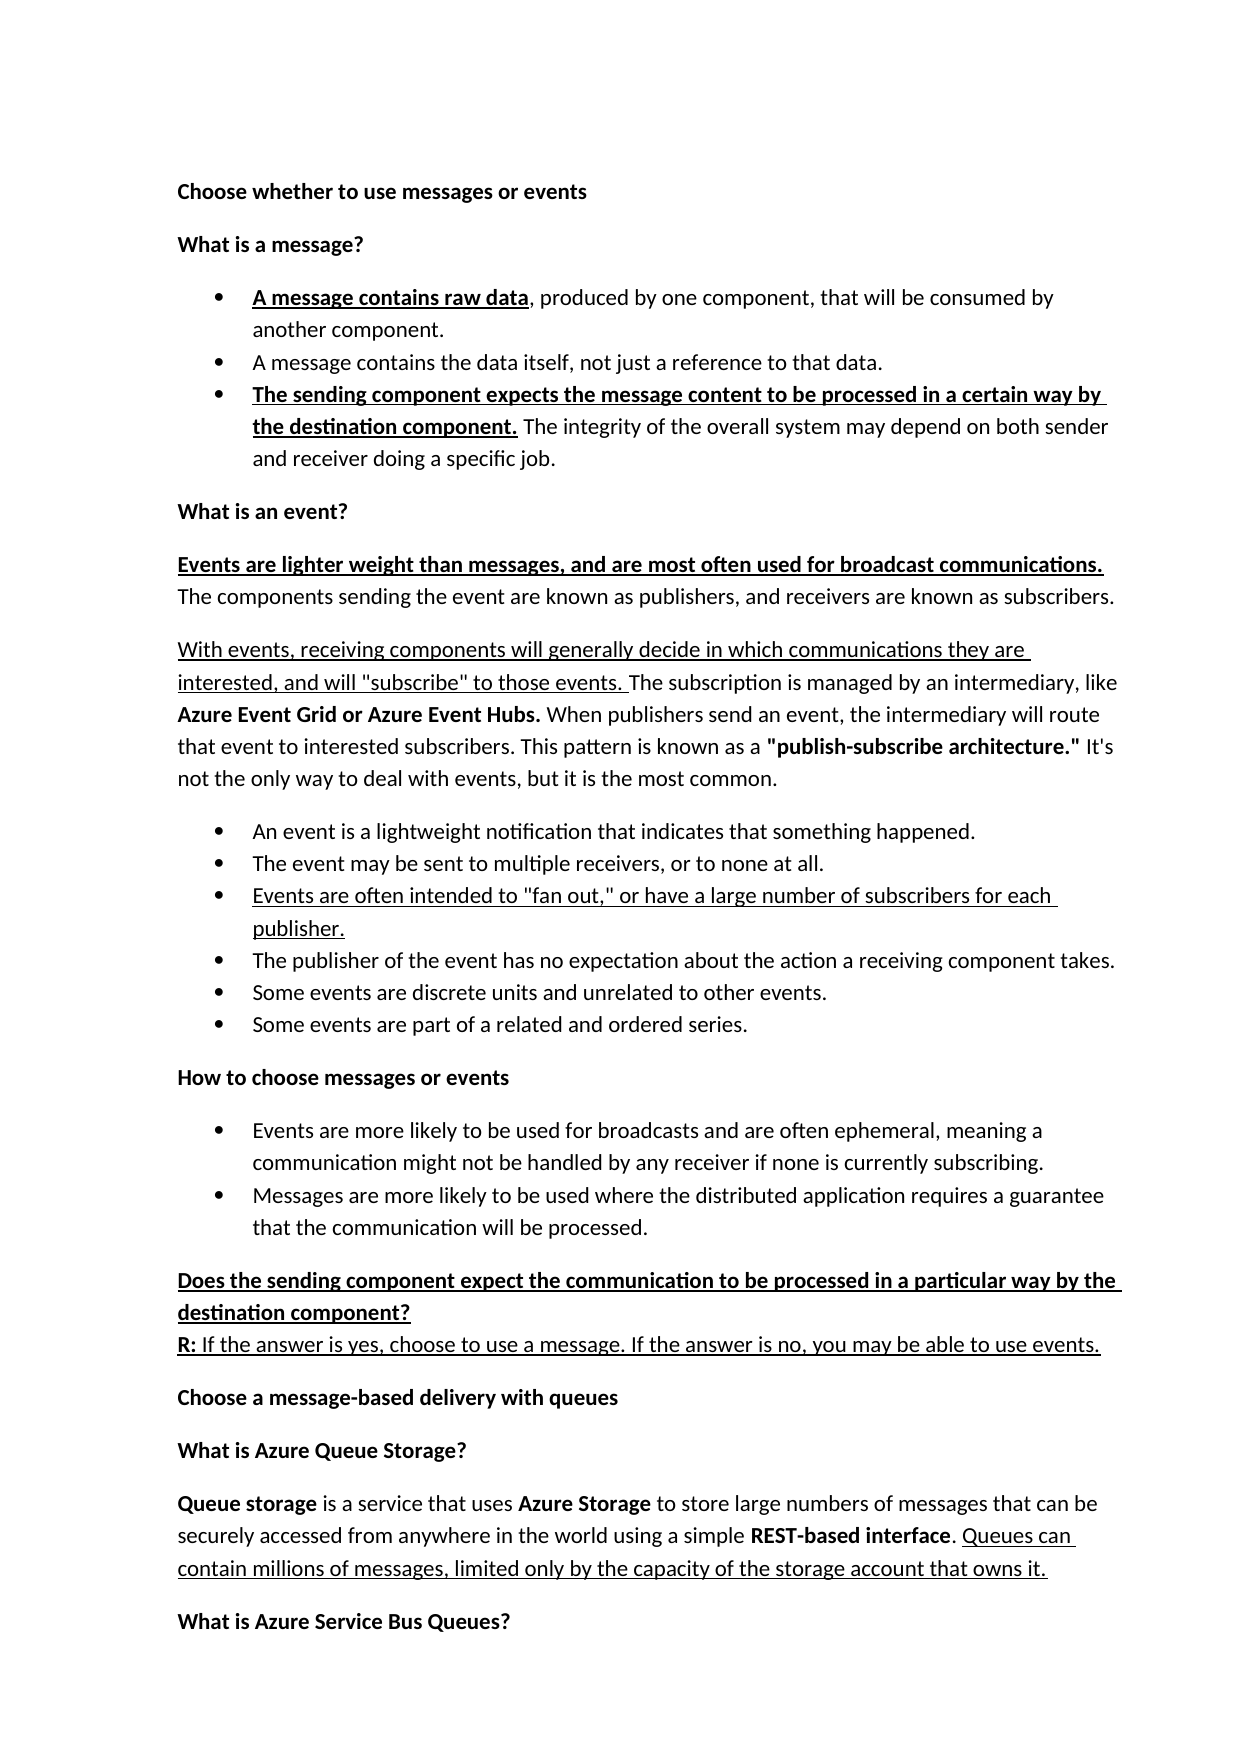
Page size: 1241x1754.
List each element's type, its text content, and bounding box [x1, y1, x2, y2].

text What is Azure Service Bus Queues? [177, 1607, 1122, 1635]
text Choose whether to use messages or events [177, 177, 1122, 205]
list The event may be sent to multiple receivers, or to none at all. [215, 849, 1122, 877]
text Choose a message-based delivery with queues [177, 1383, 1122, 1411]
text Does the sending component expect the communication to be processed in a particular way by the destination component? R: If the answer is yes, choose to use a message. If the answer is no, you may be able to use events. [177, 1291, 1122, 1358]
list An event is a lightweight notification that indicates that something happened. [215, 817, 1122, 845]
list The sending component expects the message content to be processed in a certain way by the destination component. The integrity of the overall system may depend on both sender and receiver doing a specific job. [215, 380, 1122, 472]
text What is Azure Queue Storage? [177, 1436, 1122, 1464]
text Queue storage is a service that uses Azure Storage to store large numbers of messages that can be securely accessed from anywhere in the world using a simple REST-based interface. Queues can contain millions of messages, limited only by the capacity of the storage account that owns it. [177, 1489, 1122, 1582]
list Messages are more likely to be used where the distributed application requires a guarantee that the communication will be processed. [215, 1181, 1122, 1241]
text How to choose messages or events [177, 1063, 1122, 1091]
text What is an event? [177, 497, 1122, 525]
text Does the sending component expect the communication to be processed in a particular way by the destination component? R: If the answer is yes, choose to use a message. If the answer is no, you may be able to use events. [177, 1266, 1122, 1290]
list The publisher of the event has no expectation about the action a receiving component takes. [215, 946, 1122, 974]
list A message contains the data itself, not just a reference to that data. [215, 348, 1122, 376]
list A message contains raw data, produced by one component, that will be consumed by another component. [215, 283, 1122, 343]
list Events are often intended to "fan out," or have a large number of subscribers for each publisher. [215, 882, 1122, 942]
text Events are lighter weight than messages, and are most often used for broadcast communications. The components sending the event are known as publishers, and receivers are known as subscribers. [177, 550, 1122, 610]
list Some events are discrete units and unrelated to other events. [215, 978, 1122, 1006]
list Some events are part of a related and ordered series. [215, 1010, 1122, 1038]
text What is a message? [177, 230, 1122, 258]
text With events, receiving components will generally decide in which communications they are interested, and will "subscribe" to those events. The subscription is managed by an intermediary, like Azure Event Grid or Azure Event Hubs. When publishers send an event, the intermediary will route that event to interested subscribers. This pattern is known as a "publish-subscribe architecture." It's not the only way to deal with events, but it is the most common. [177, 635, 1122, 792]
list Events are more likely to be used for broadcasts and are often ephemeral, meaning a communication might not be handled by any receiver if none is currently subscribing. [215, 1116, 1122, 1177]
